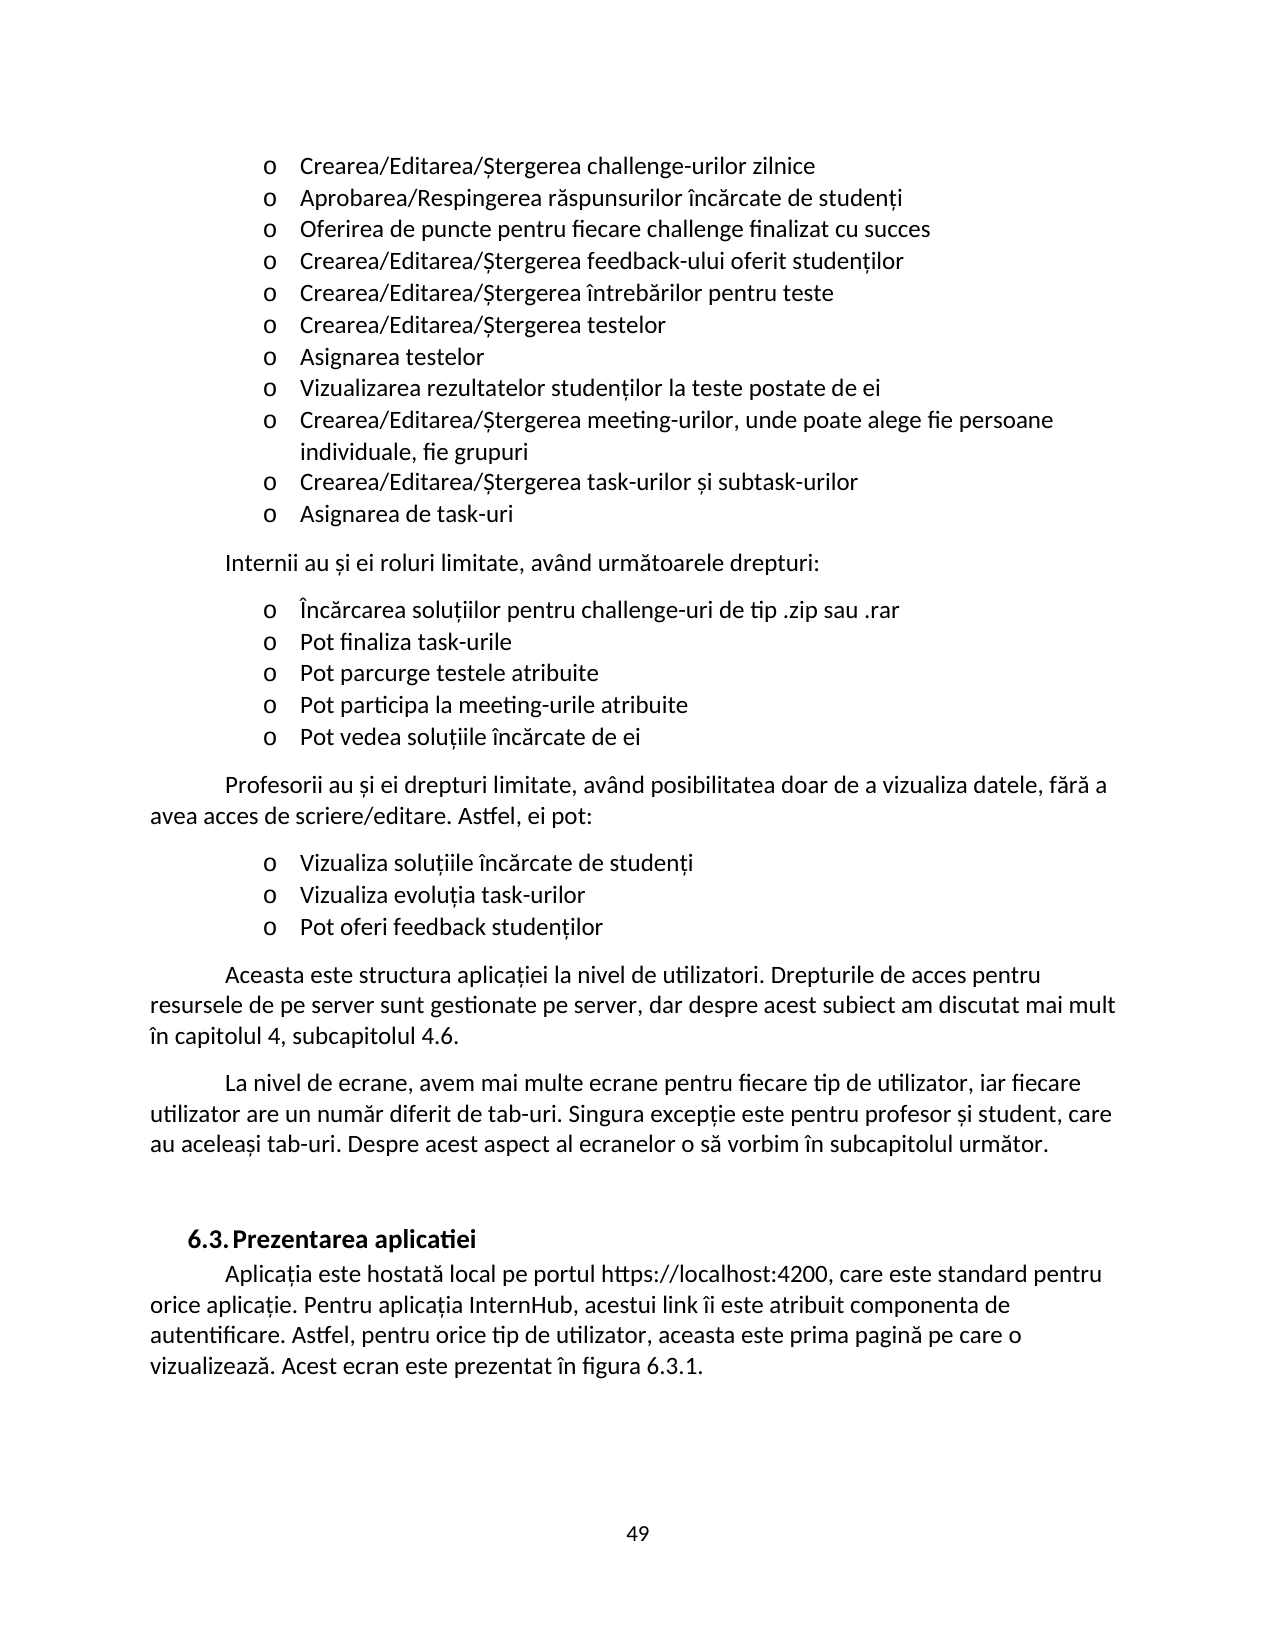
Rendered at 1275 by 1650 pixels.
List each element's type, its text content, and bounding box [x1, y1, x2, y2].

list Crearea/Editarea/Ștergerea meeting-urilor, unde poate alege fie persoane individuale, fie grupuri [262, 404, 1125, 466]
text Internii au și ei roluri limitate, având următoarele drepturi: [150, 547, 1125, 577]
list Vizualiza evoluția task-urilor [262, 879, 1125, 911]
list Încărcarea soluțiilor pentru challenge-uri de tip .zip sau .rar [262, 594, 1125, 626]
list Pot finaliza task-urile [262, 626, 1125, 657]
list Pot participa la meeting-urile atribuite [262, 689, 1125, 721]
text La nivel de ecrane, avem mai multe ecrane pentru fiecare tip de utilizator, iar fiecare utilizator are un număr diferit de tab-uri. Singura excepție este pentru profesor și student, care au aceleași tab-uri. Despre acest aspect al ecranelor o să vorbim în subcapitolul următor. [150, 1067, 1125, 1159]
list Crearea/Editarea/Ștergerea task-urilor și subtask-urilor [262, 466, 1125, 498]
list Asignarea testelor [262, 341, 1125, 372]
list Aprobarea/Respingerea răspunsurilor încărcate de studenți [262, 182, 1125, 213]
list Pot oferi feedback studenților [262, 911, 1125, 942]
list Oferirea de puncte pentru fiecare challenge finalizat cu succes [262, 213, 1125, 245]
text Profesorii au și ei drepturi limitate, având posibilitatea doar de a vizualiza datele, fără a avea acces de scriere/editare. Astfel, ei pot: [150, 769, 1125, 830]
subtitle Prezentarea aplicatiei [187, 1223, 1125, 1256]
list Crearea/Editarea/Ștergerea challenge-urilor zilnice [262, 150, 1125, 182]
list Vizualizarea rezultatelor studenților la teste postate de ei [262, 372, 1125, 404]
list Crearea/Editarea/Ștergerea testelor [262, 309, 1125, 341]
list Vizualiza soluțiile încărcate de studenți [262, 847, 1125, 879]
text Aceasta este structura aplicației la nivel de utilizatori. Drepturile de acces pentru resursele de pe server sunt gestionate pe server, dar despre acest subiect am discutat mai mult în capitolul 4, subcapitolul 4.6. [150, 959, 1125, 1051]
list Crearea/Editarea/Ștergerea întrebărilor pentru teste [262, 277, 1125, 309]
text Aplicația este hostată local pe portul https://localhost:4200, care este standard pentru orice aplicație. Pentru aplicația InternHub, acestui link îi este atribuit componenta de autentificare. Astfel, pentru orice tip de utilizator, aceasta este prima pagină pe care o vizualizează. Acest ecran este prezentat în figura 6.3.1. [150, 1258, 1125, 1380]
list Crearea/Editarea/Ștergerea feedback-ului oferit studenților [262, 245, 1125, 277]
list Pot vedea soluțiile încărcate de ei [262, 721, 1125, 753]
list Asignarea de task-uri [262, 498, 1125, 530]
list Pot parcurge testele atribuite [262, 657, 1125, 689]
